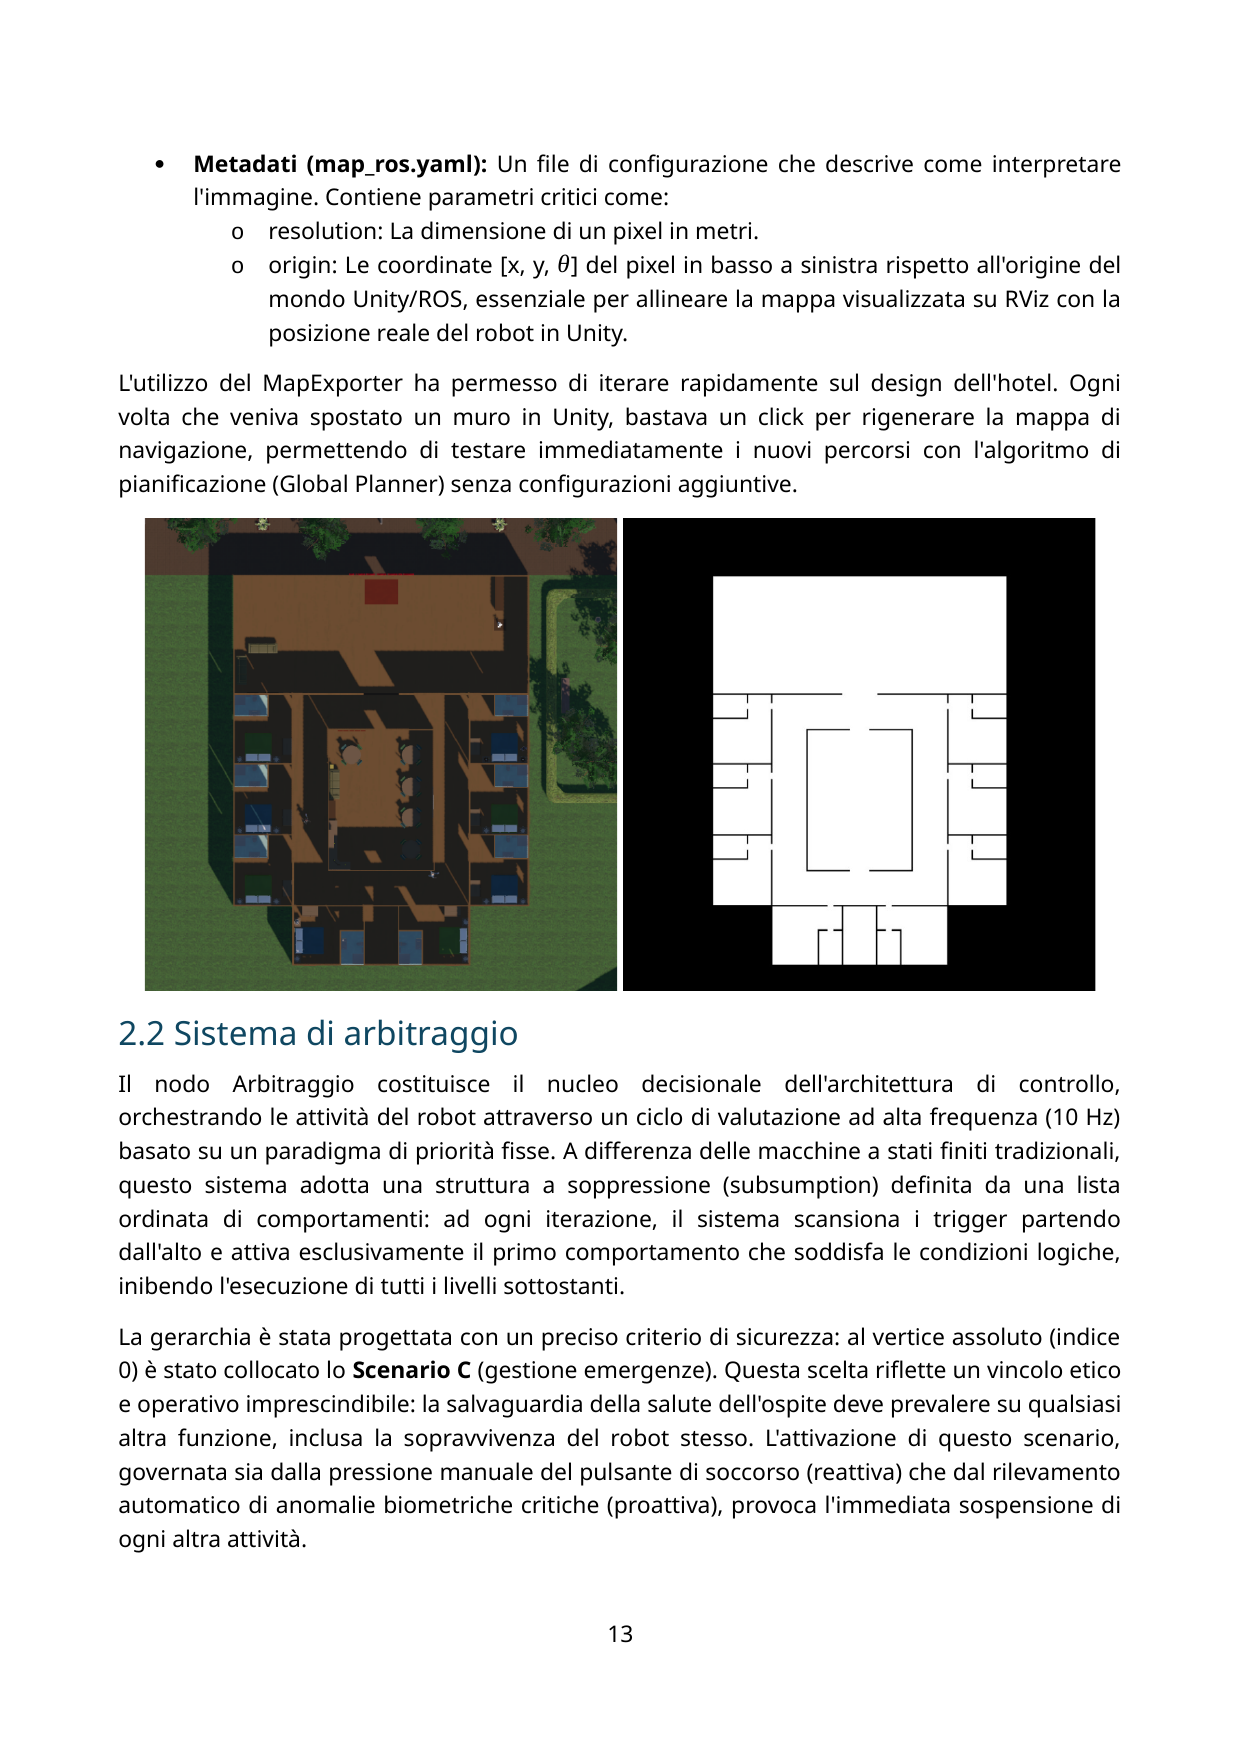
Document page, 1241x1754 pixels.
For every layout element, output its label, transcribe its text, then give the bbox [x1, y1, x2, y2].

text Il nodo Arbitraggio costituisce il nucleo decisionale dell'architettura di controllo, orchestrando le attività del robot attraverso un ciclo di valutazione ad alta frequenza (10 Hz) basato su un paradigma di priorità fisse. A differenza delle macchine a stati finiti tradizionali, questo sistema adotta una struttura a soppressione (subsumption) definita da una lista ordinata di comportamenti: ad ogni iterazione, il sistema scansiona i trigger partendo dall'alto e attiva esclusivamente il primo comportamento che soddisfa le condizioni logiche, inibendo l'esecuzione di tutti i livelli sottostanti. [118, 1067, 1122, 1301]
text L'utilizzo del MapExporter ha permesso di iterare rapidamente sul design dell'hotel. Ogni volta che veniva spostato un muro in Unity, bastava un click per rigenerare la mappa di navigazione, permettendo di testare immediatamente i nuovi percorsi con l'algoritmo di pianificazione (Global Planner) senza configurazioni aggiuntive. [118, 367, 1122, 499]
subtitle 2.2 Sistema di arbitraggio [118, 1010, 1122, 1056]
list resolution: La dimensione di un pixel in metri. [231, 215, 1122, 246]
picture [144, 518, 618, 991]
list Metadati (map_ros.yaml): Un file di configurazione che descrive come interpretare l'immagine. Contiene parametri critici come: [156, 148, 1122, 213]
list origin: Le coordinate [x, y, ] del pixel in basso a sinistra rispetto all'origine del mondo Unity/ROS, essenziale per allineare la mappa visualizzata su RViz con la posizione reale del robot in Unity. [231, 249, 1122, 348]
picture [623, 518, 1096, 991]
text La gerarchia è stata progettata con un preciso criterio di sicurezza: al vertice assoluto (indice 0) è stato collocato lo Scenario C (gestione emergenze). Questa scelta riflette un vincolo etico e operativo imprescindibile: la salvaguardia della salute dell'ospite deve prevalere su qualsiasi altra funzione, inclusa la sopravvivenza del robot stesso. L'attivazione di questo scenario, governata sia dalla pressione manuale del pulsante di soccorso (reattiva) che dal rilevamento automatico di anomalie biometriche critiche (proattiva), provoca l'immediata sospensione di ogni altra attività. [118, 1320, 1122, 1554]
